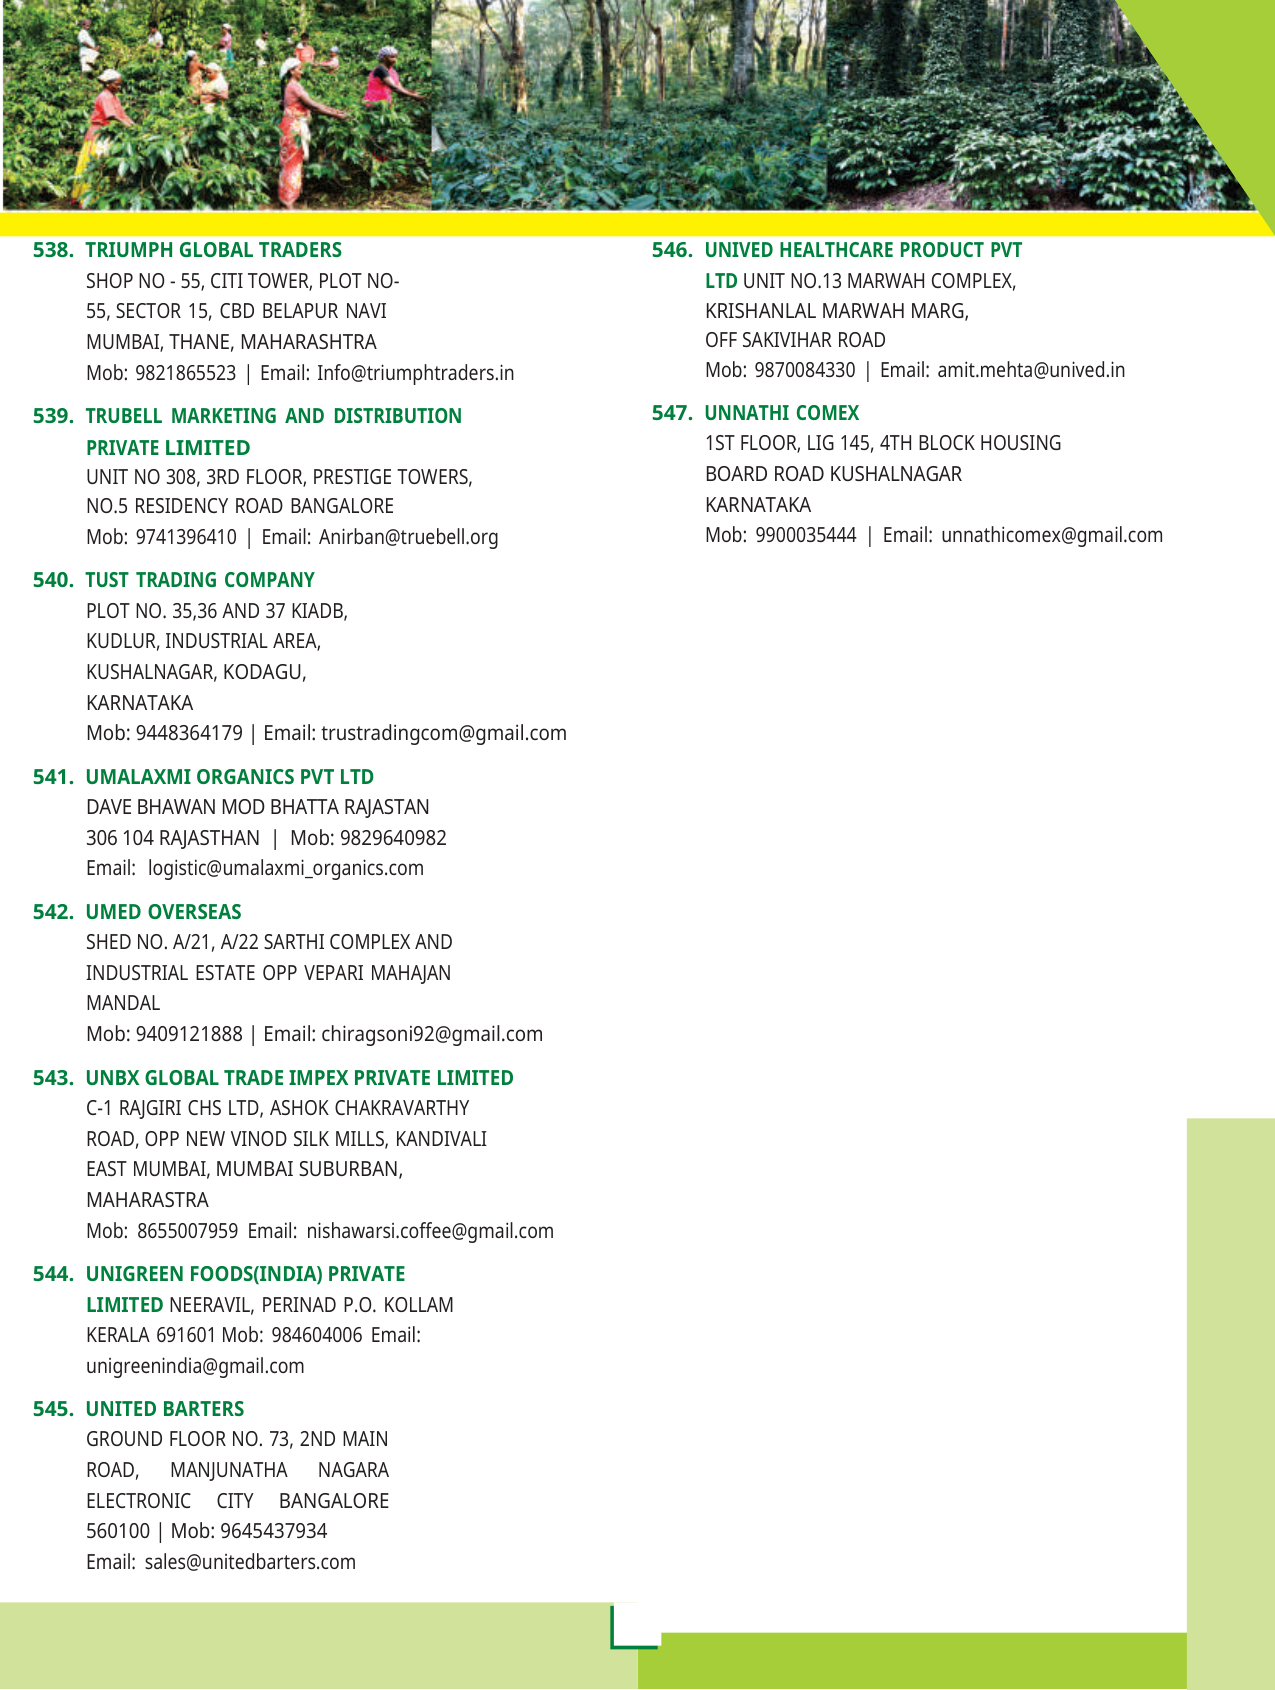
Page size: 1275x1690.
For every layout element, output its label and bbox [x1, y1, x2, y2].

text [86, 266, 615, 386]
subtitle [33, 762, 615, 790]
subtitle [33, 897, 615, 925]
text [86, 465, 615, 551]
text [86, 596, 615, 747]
picture [0, 0, 1258, 212]
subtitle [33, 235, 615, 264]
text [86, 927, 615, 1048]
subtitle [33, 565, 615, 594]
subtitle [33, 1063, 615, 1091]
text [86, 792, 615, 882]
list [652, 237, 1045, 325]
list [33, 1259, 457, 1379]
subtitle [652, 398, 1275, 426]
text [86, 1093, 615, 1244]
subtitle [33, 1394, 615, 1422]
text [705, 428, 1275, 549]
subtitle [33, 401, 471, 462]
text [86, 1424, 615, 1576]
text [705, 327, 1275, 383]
